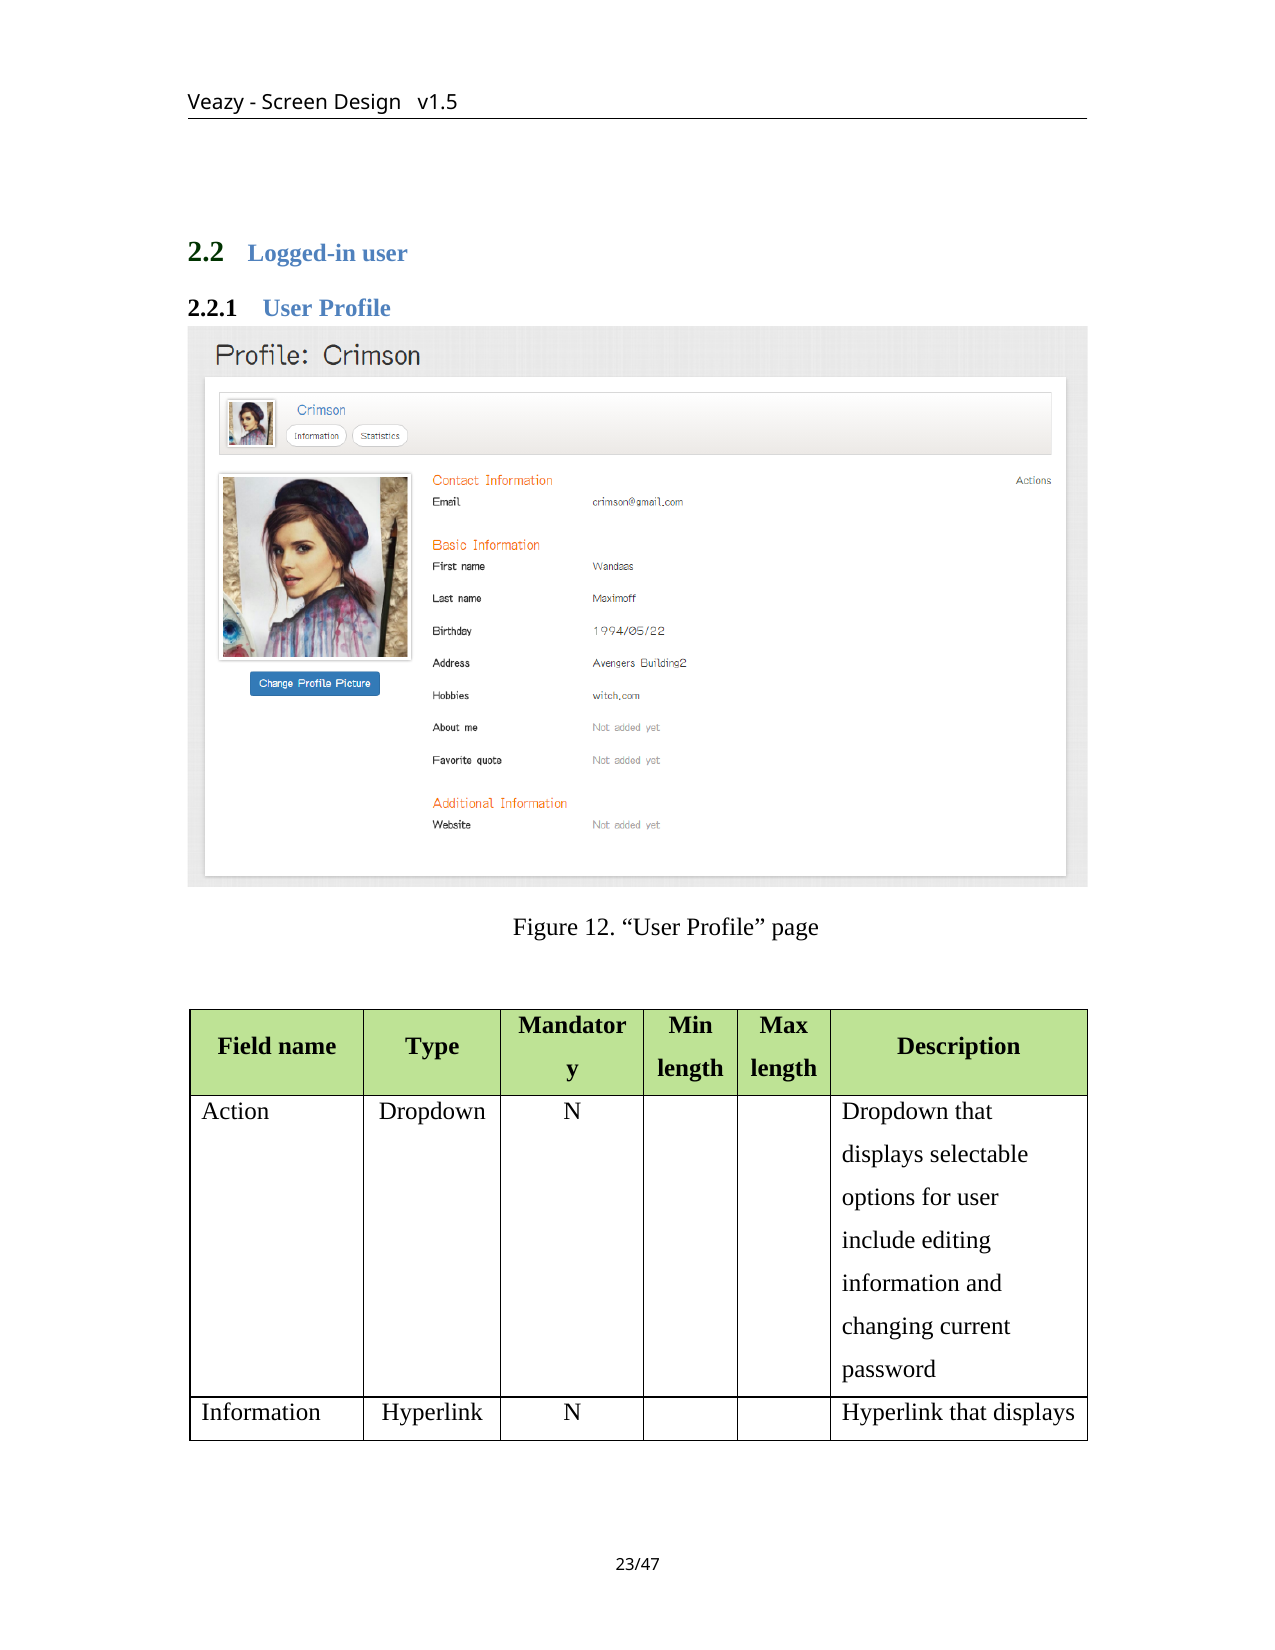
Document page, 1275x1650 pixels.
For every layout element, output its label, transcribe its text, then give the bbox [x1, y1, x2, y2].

table_header Field name [191, 1010, 363, 1095]
table_cell Hyperlink [364, 1398, 500, 1440]
table_header Max length [738, 1010, 830, 1095]
table_cell [738, 1096, 830, 1396]
text Figure 12. “User Profile” page [244, 912, 1087, 940]
table_cell Action [191, 1096, 363, 1396]
table_cell Dropdown [364, 1096, 500, 1396]
table_cell N [501, 1398, 643, 1440]
table_cell [644, 1398, 737, 1440]
table_cell N [501, 1096, 643, 1396]
table_header Min length [644, 1010, 737, 1095]
subtitle User Profile [187, 293, 1087, 322]
table_cell Dropdown that displays selectable options for user include editing information and changing current password [831, 1096, 1087, 1396]
table_header Type [364, 1010, 500, 1095]
table_header Description [831, 1010, 1087, 1095]
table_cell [831, 1398, 1087, 1440]
table_cell Information [191, 1398, 363, 1440]
subtitle Logged-in user [187, 234, 1087, 267]
table_cell [644, 1096, 737, 1396]
table_header Mandatory [501, 1010, 643, 1095]
table_cell [738, 1398, 830, 1440]
picture [187, 326, 1088, 887]
